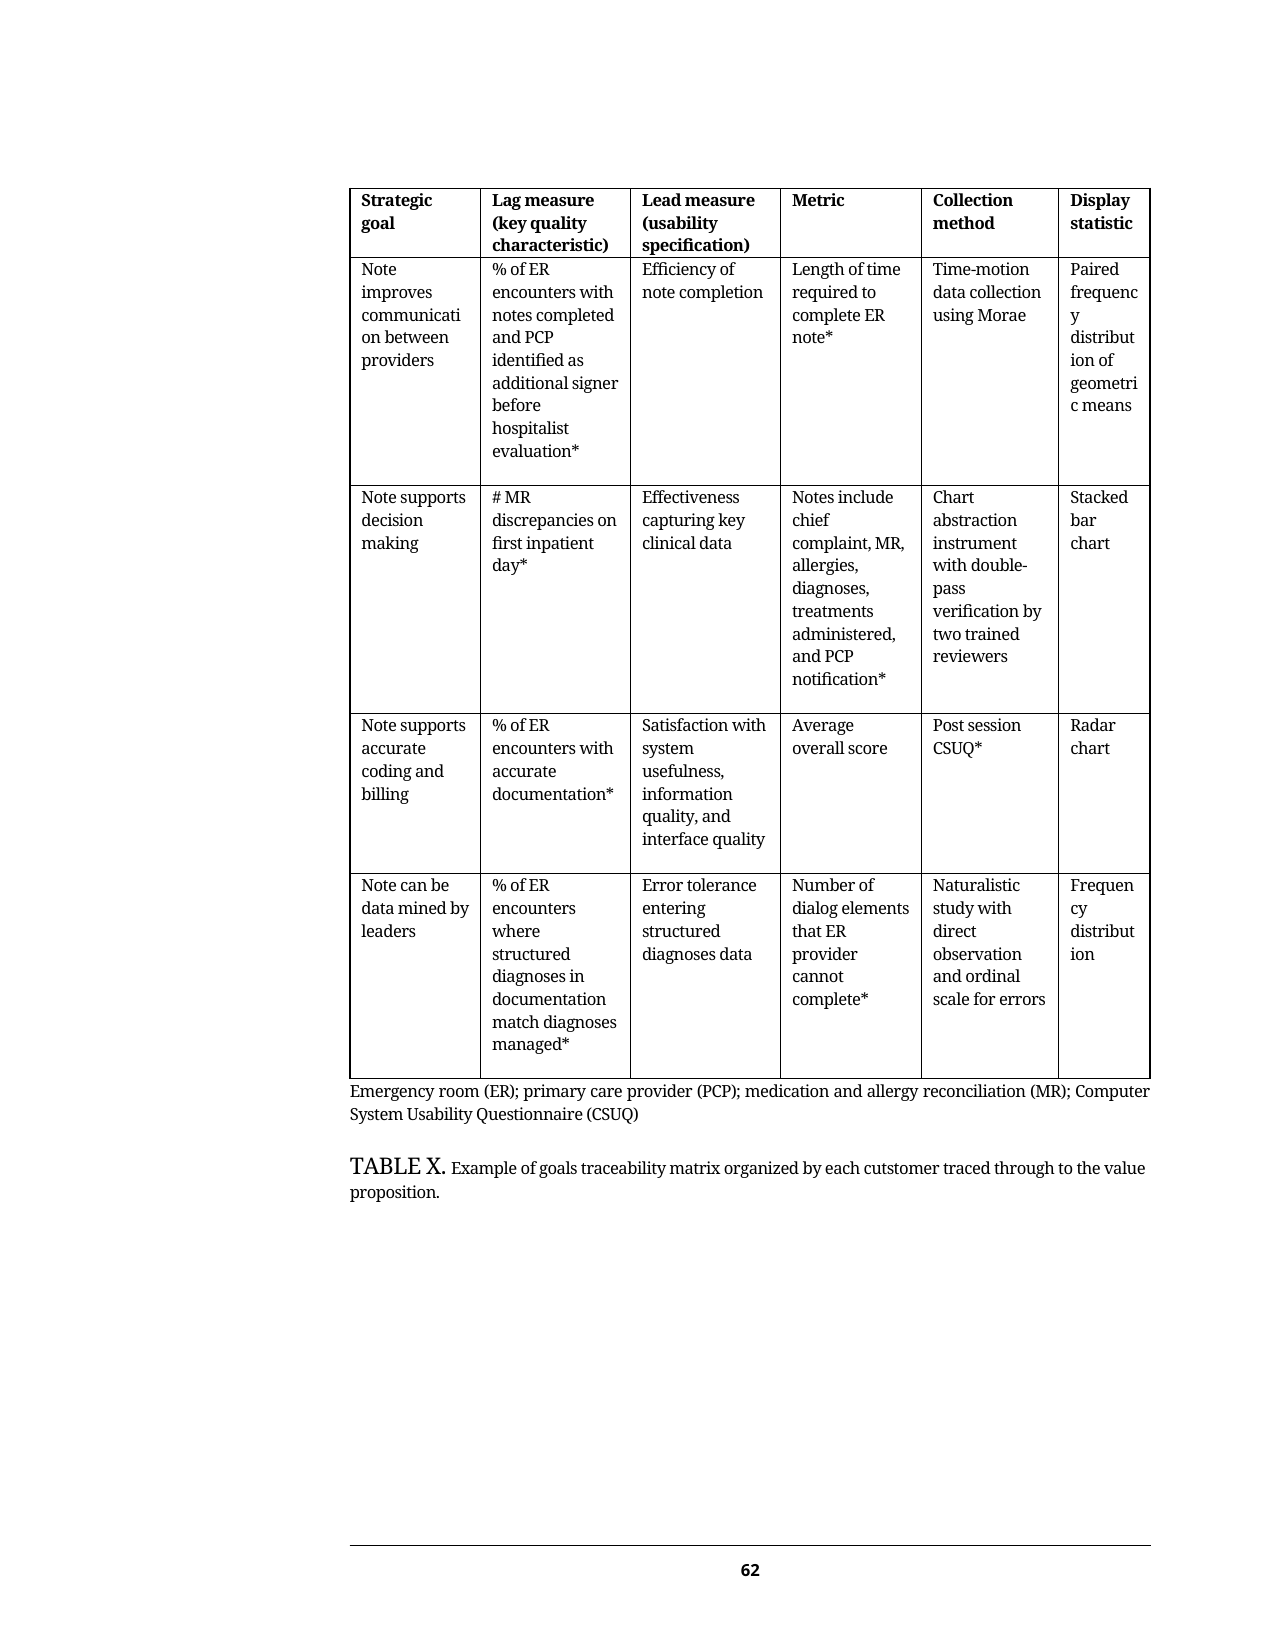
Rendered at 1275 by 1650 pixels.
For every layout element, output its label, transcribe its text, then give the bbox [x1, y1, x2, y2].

table_cell Efficiency of note completion [631, 258, 780, 485]
table_cell % of ER encounters with notes completed and PCP identified as additional signer before hospitalist evaluation* [481, 258, 630, 485]
table_cell Radar chart [1059, 714, 1149, 873]
table_cell % of ER encounters with accurate documentation* [481, 714, 630, 873]
table_cell Satisfaction with system usefulness, information quality, and interface quality [631, 714, 780, 873]
table_cell Stacked bar chart [1059, 486, 1149, 713]
table_cell Number of dialog elements that ER provider cannot complete* [781, 874, 921, 1078]
table_cell Note supports accurate coding and billing [351, 714, 480, 873]
table_cell Length of time required to complete ER note* [781, 258, 921, 485]
table_cell Effectiveness capturing key clinical data [631, 486, 780, 713]
table_cell Note supports decision making [351, 486, 480, 713]
table_cell # MR discrepancies on first inpatient day* [481, 486, 630, 713]
table_cell Paired frequency distribution of geometric means [1059, 258, 1149, 485]
text TAble x. Example of goals traceability matrix organized by each cutstomer traced through to the value proposition. [349, 1150, 1151, 1204]
table_cell Note can be data mined by leaders [351, 874, 480, 1078]
table_cell Error tolerance entering structured diagnoses data [631, 874, 780, 1078]
table_header Lag measure (key quality characteristic) [481, 189, 630, 257]
table_cell Post session CSUQ* [922, 714, 1058, 873]
table_cell Notes include chief complaint, MR, allergies, diagnoses, treatments administered, and PCP notification* [781, 486, 921, 713]
table_cell % of ER encounters where structured diagnoses in documentation match diagnoses managed* [481, 874, 630, 1078]
table_cell Naturalistic study with direct observation and ordinal scale for errors [922, 874, 1058, 1078]
table_header Display statistic [1059, 189, 1149, 257]
table_header Lead measure (usability specification) [631, 189, 780, 257]
table_header Metric [781, 189, 921, 257]
text Emergency room (ER); primary care provider (PCP); medication and allergy reconciliation (MR); Computer System Usability Questionnaire (CSUQ) [349, 1079, 1151, 1125]
table_cell Average overall score [781, 714, 921, 873]
table_header Collection method [922, 189, 1058, 257]
table_cell Note improves communication between providers [351, 258, 480, 485]
table_cell Frequency distribution [1059, 874, 1149, 1078]
table_header Strategic goal [351, 189, 480, 257]
table_cell Chart abstraction instrument with double-pass verification by two trained reviewers [922, 486, 1058, 713]
table_cell Time-motion data collection using Morae [922, 258, 1058, 485]
